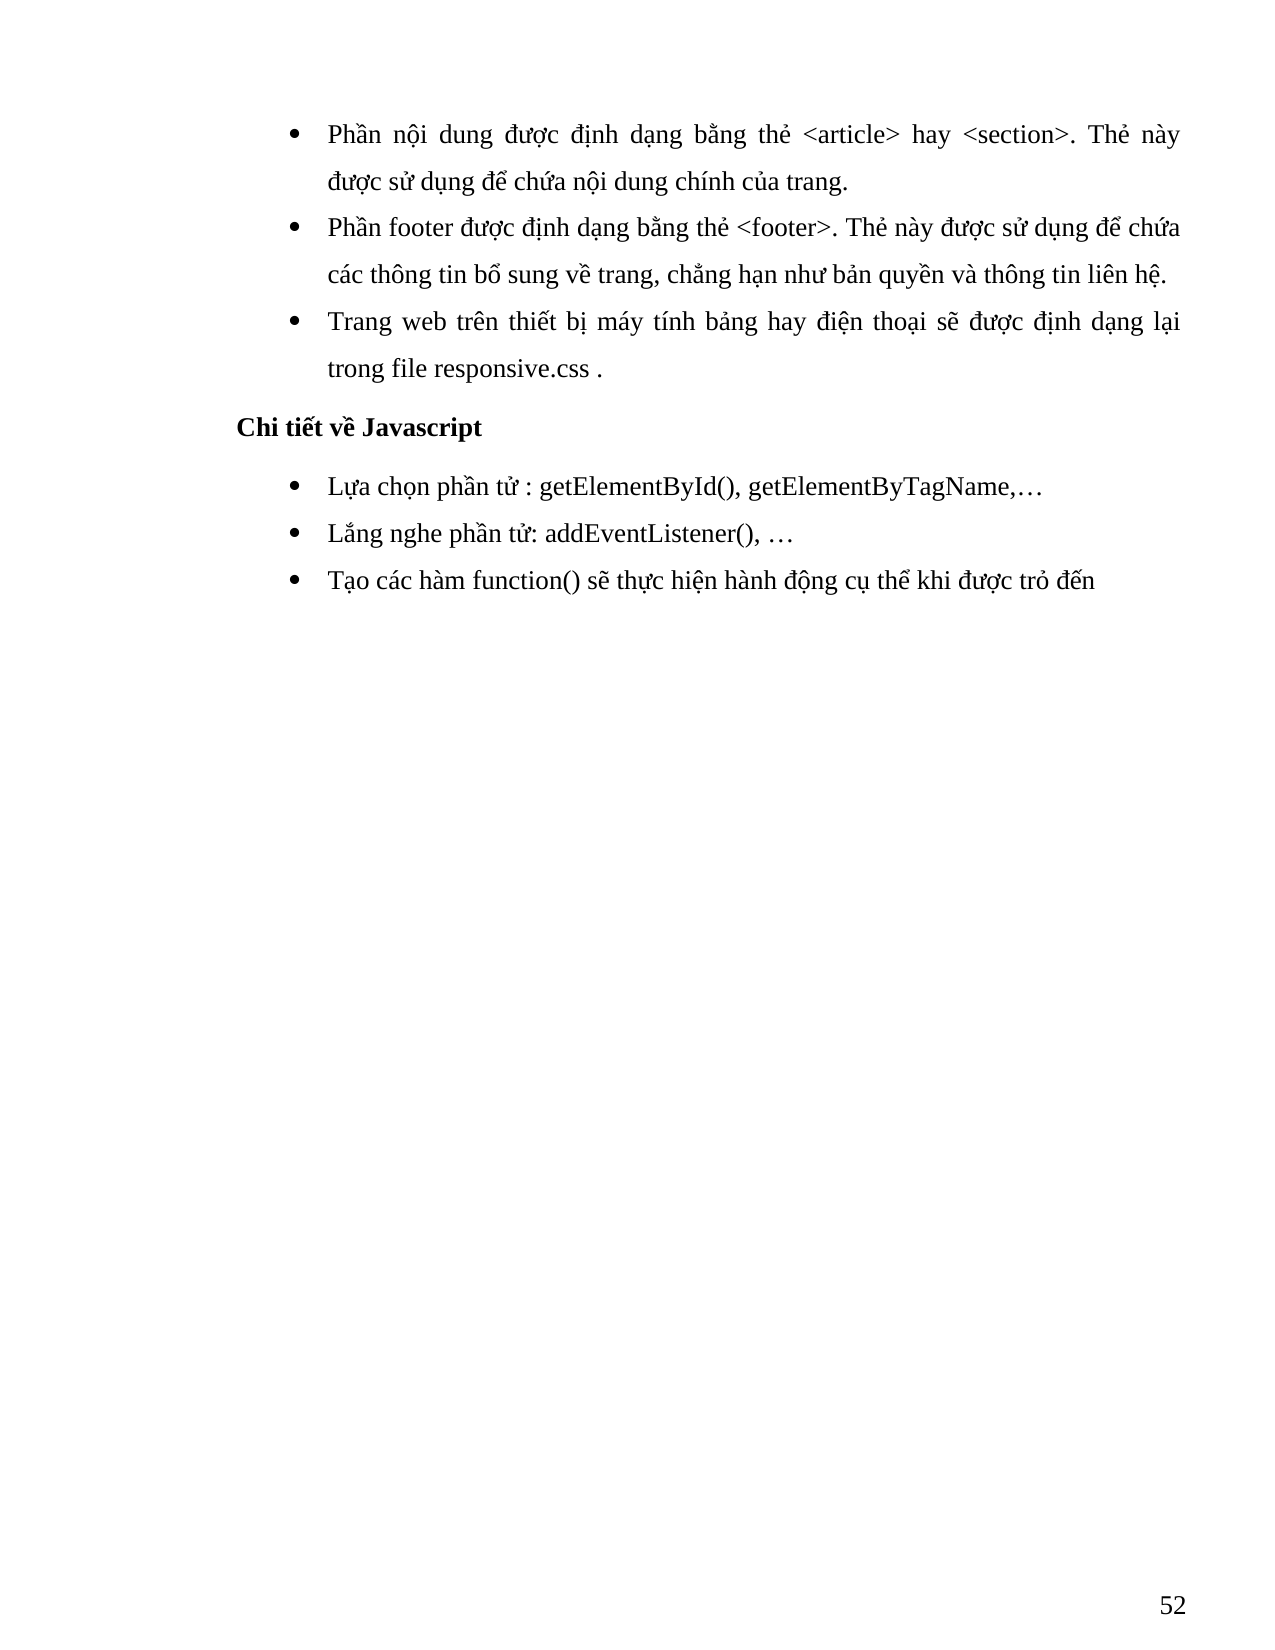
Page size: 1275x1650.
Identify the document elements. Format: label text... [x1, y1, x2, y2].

list Phần footer được định dạng bằng thẻ <footer>. Thẻ này được sử dụng để chứa các thông tin bổ sung về trang, chẳng hạn như bản quyền và thông tin liên hệ. [290, 212, 1181, 289]
list Lắng nghe phần tử: addEventListener(), … [290, 517, 1181, 548]
list Phần nội dung được định dạng bằng thẻ <article> hay <section>. Thẻ này được sử dụng để chứa nội dung chính của trang. [290, 118, 1181, 196]
list Lựa chọn phần tử : getElementById(), getElementByTagName,… [290, 470, 1181, 501]
list Tạo các hàm function() sẽ thực hiện hành động cụ thể khi được trỏ đến [290, 564, 1181, 595]
list Trang web trên thiết bị máy tính bảng hay điện thoại sẽ được định dạng lại trong file responsive.css . [290, 305, 1181, 383]
text Chi tiết về Javascript [177, 411, 1181, 442]
